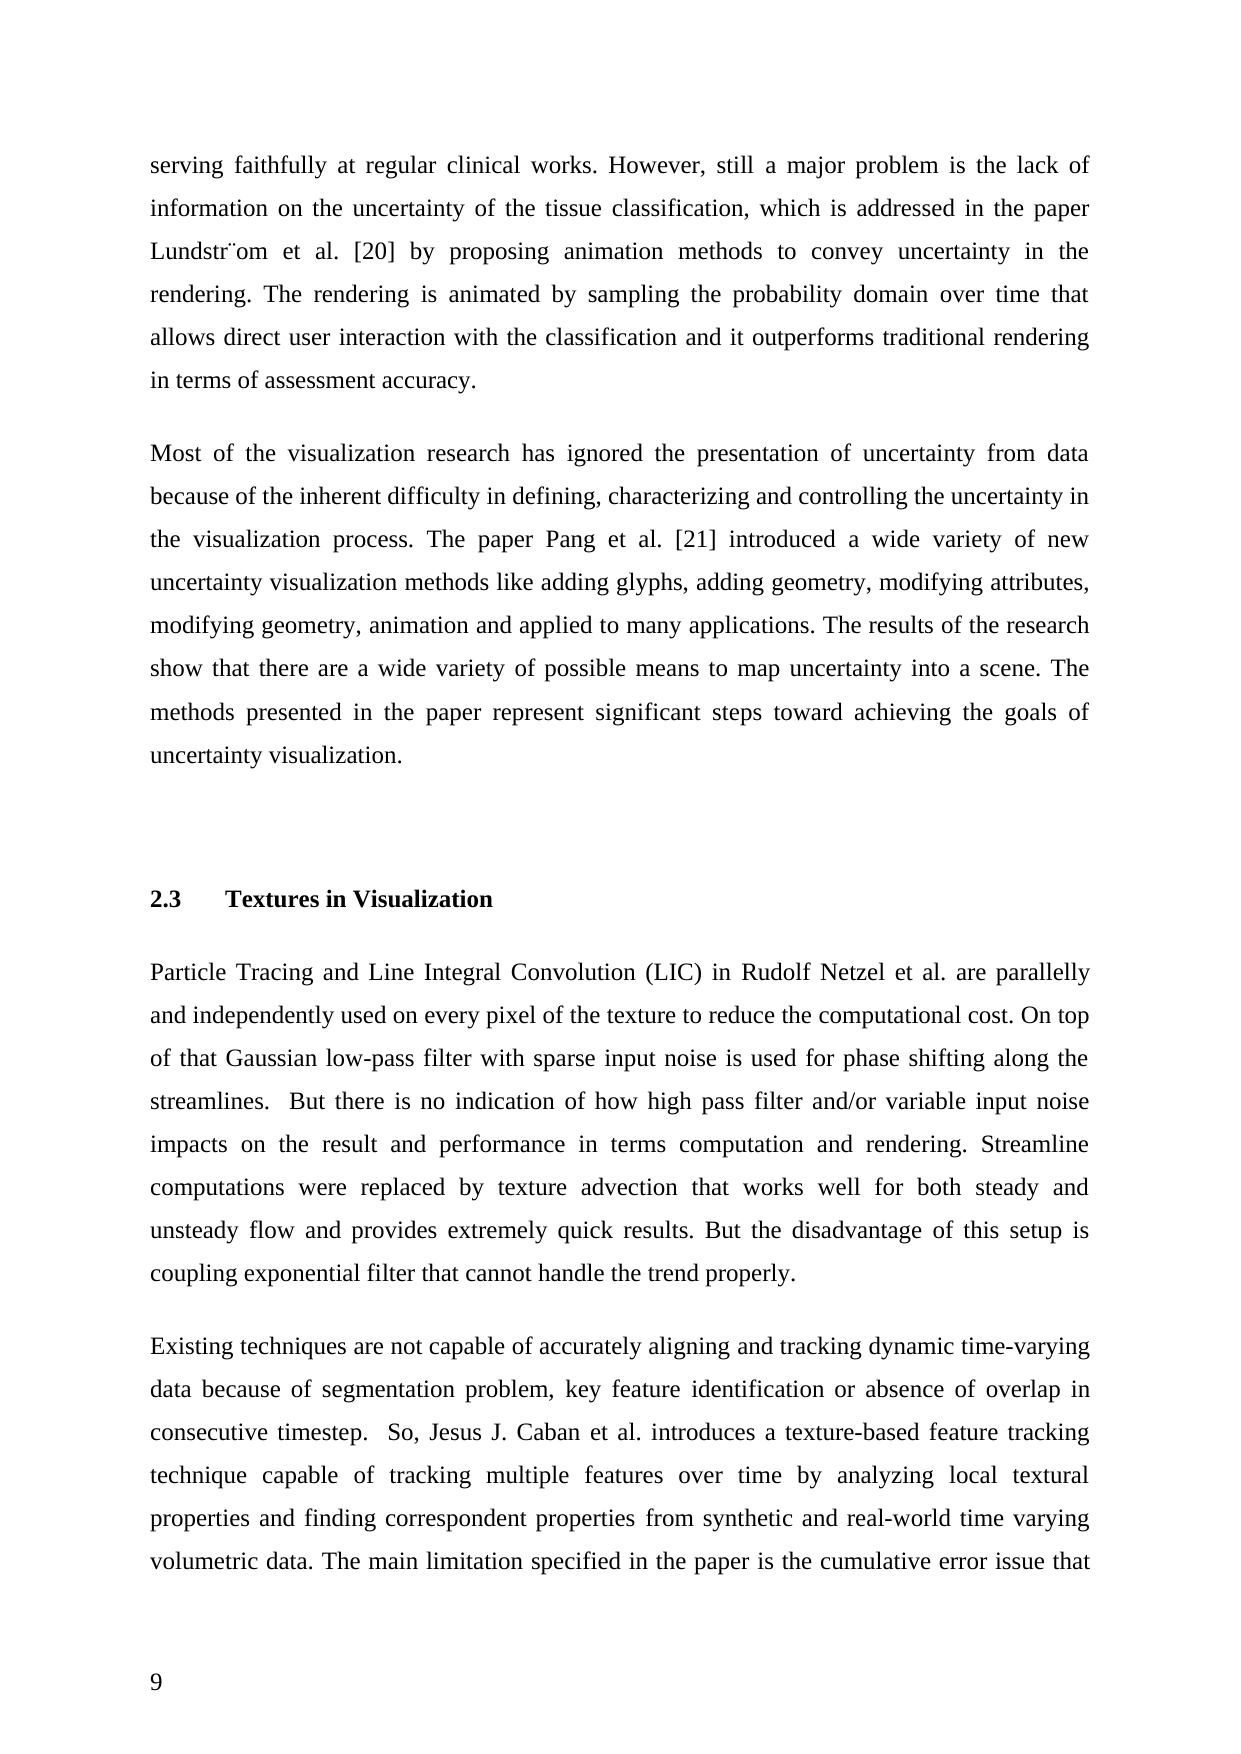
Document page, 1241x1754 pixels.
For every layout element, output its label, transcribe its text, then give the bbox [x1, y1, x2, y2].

text Most of the visualization research has ignored the presentation of uncertainty from data because of the inherent difficulty in defining, characterizing and controlling the uncertainty in the visualization process. The paper Pang et al. [21] introduced a wide variety of new uncertainty visualization methods like adding glyphs, adding geometry, modifying attributes, modifying geometry, animation and applied to many applications. The results of the research show that there are a wide variety of possible means to map uncertainty into a scene. The methods presented in the paper represent significant steps toward achieving the goals of uncertainty visualization. [150, 438, 1090, 768]
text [150, 1331, 1090, 1575]
text Particle Tracing and Line Integral Convolution (LIC) in Rudolf Netzel et al. are parallelly and independently used on every pixel of the texture to reduce the computational cost. On top of that Gaussian low-pass filter with sparse input noise is used for phase shifting along the streamlines. But there is no indication of how high pass filter and/or variable input noise impacts on the result and performance in terms computation and rendering. Streamline computations were replaced by texture advection that works well for both steady and unsteady flow and provides extremely quick results. But the disadvantage of this setup is coupling exponential filter that cannot handle the trend properly. [150, 957, 1090, 1287]
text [150, 150, 1090, 394]
text 2.3 Textures in Visualization [150, 884, 1090, 913]
